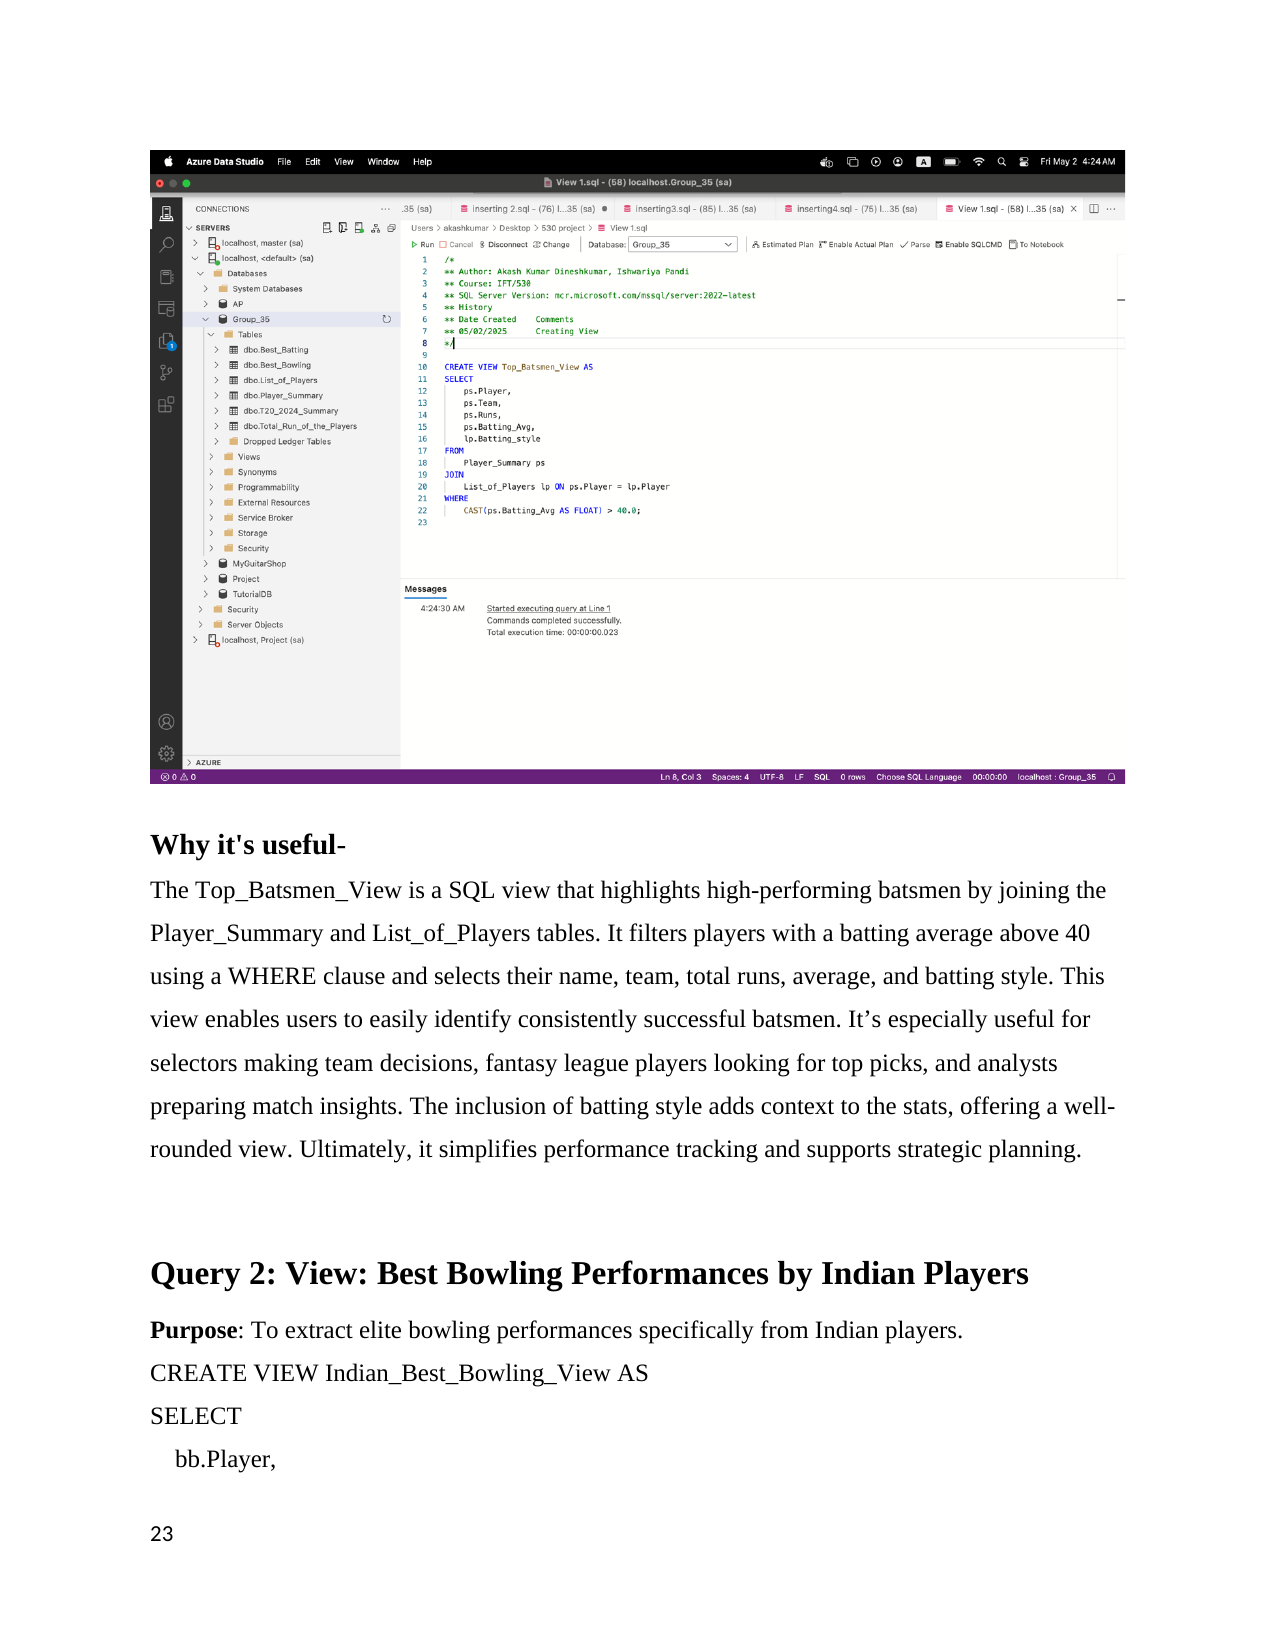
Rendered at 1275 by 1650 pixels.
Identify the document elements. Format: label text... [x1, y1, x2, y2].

text bb.Player, [150, 1444, 1125, 1473]
text CREATE VIEW Indian_Best_Bowling_View AS [150, 1358, 1125, 1387]
text SELECT [150, 1401, 1125, 1430]
subtitle Query 2: View: Best Bowling Performances by Indian Players [150, 1253, 1125, 1292]
subtitle Purpose: To extract elite bowling performances specifically from Indian players. [150, 1315, 1125, 1344]
picture [150, 150, 1125, 784]
text Why it's useful- The Top_Batsmen_View is a SQL view that highlights high-performing batsmen by joining the Player_Summary and List_of_Players tables. It filters players with a batting average above 40 using a WHERE clause and selects their name, team, total runs, average, and batting style. This view enables users to easily identify consistently successful batsmen. It’s especially useful for selectors making team decisions, fantasy league players looking for top picks, and analysts preparing match insights. The inclusion of batting style adds context to the stats, offering a well-rounded view. Ultimately, it simplifies performance tracking and supports strategic planning. [150, 827, 1125, 1163]
